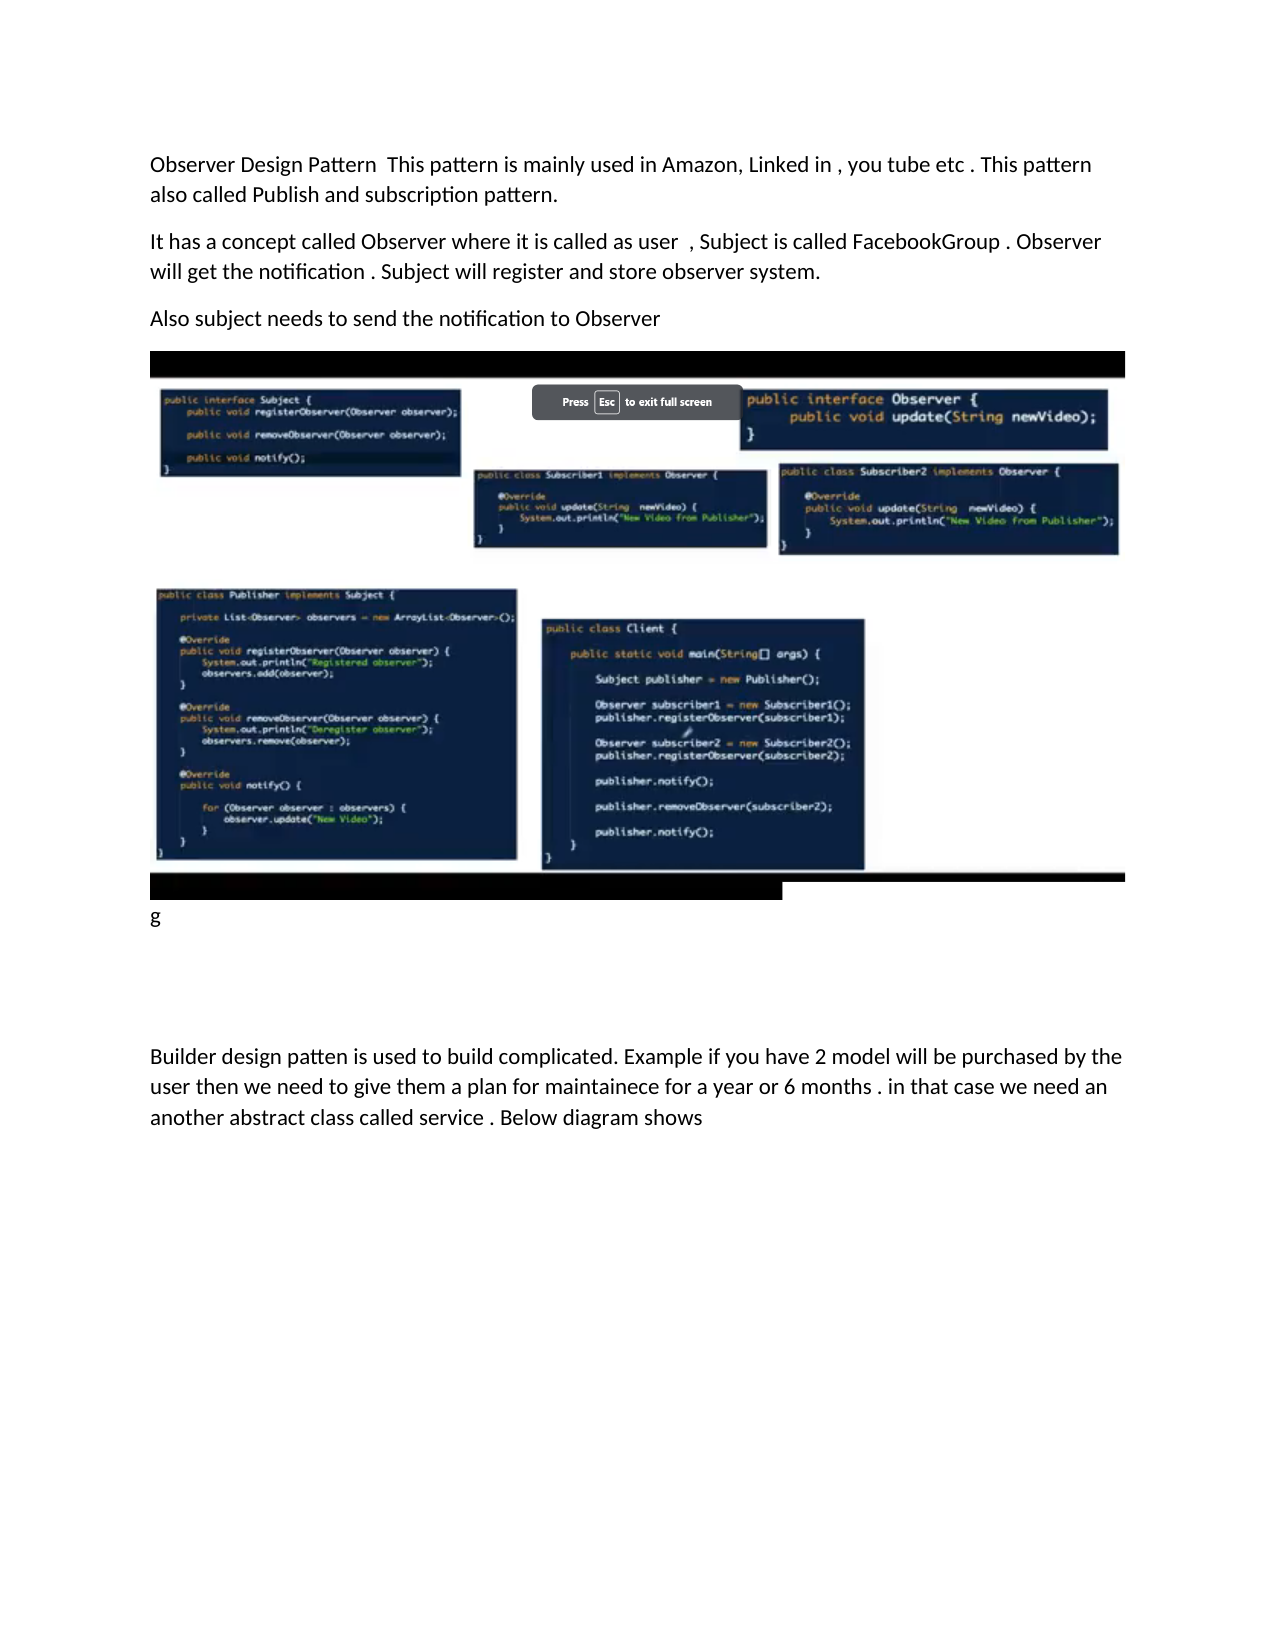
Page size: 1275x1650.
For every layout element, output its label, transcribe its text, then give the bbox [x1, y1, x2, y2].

text Also subject needs to send the notification to Observer [150, 304, 1125, 332]
text Observer Design Pattern This pattern is mainly used in Amazon, Linked in , you tube etc . This pattern also called Publish and subscription pattern. [150, 150, 1125, 208]
text g [150, 900, 1125, 930]
text It has a concept called Observer where it is called as user , Subject is called FacebookGroup . Observer will get the notification . Subject will register and store observer system. [150, 227, 1125, 285]
picture [150, 351, 1125, 900]
text Builder design patten is used to build complicated. Example if you have 2 model will be purchased by the user then we need to give them a plan for maintainece for a year or 6 months . in that case we need an another abstract class called service . Below diagram shows [150, 1042, 1125, 1131]
